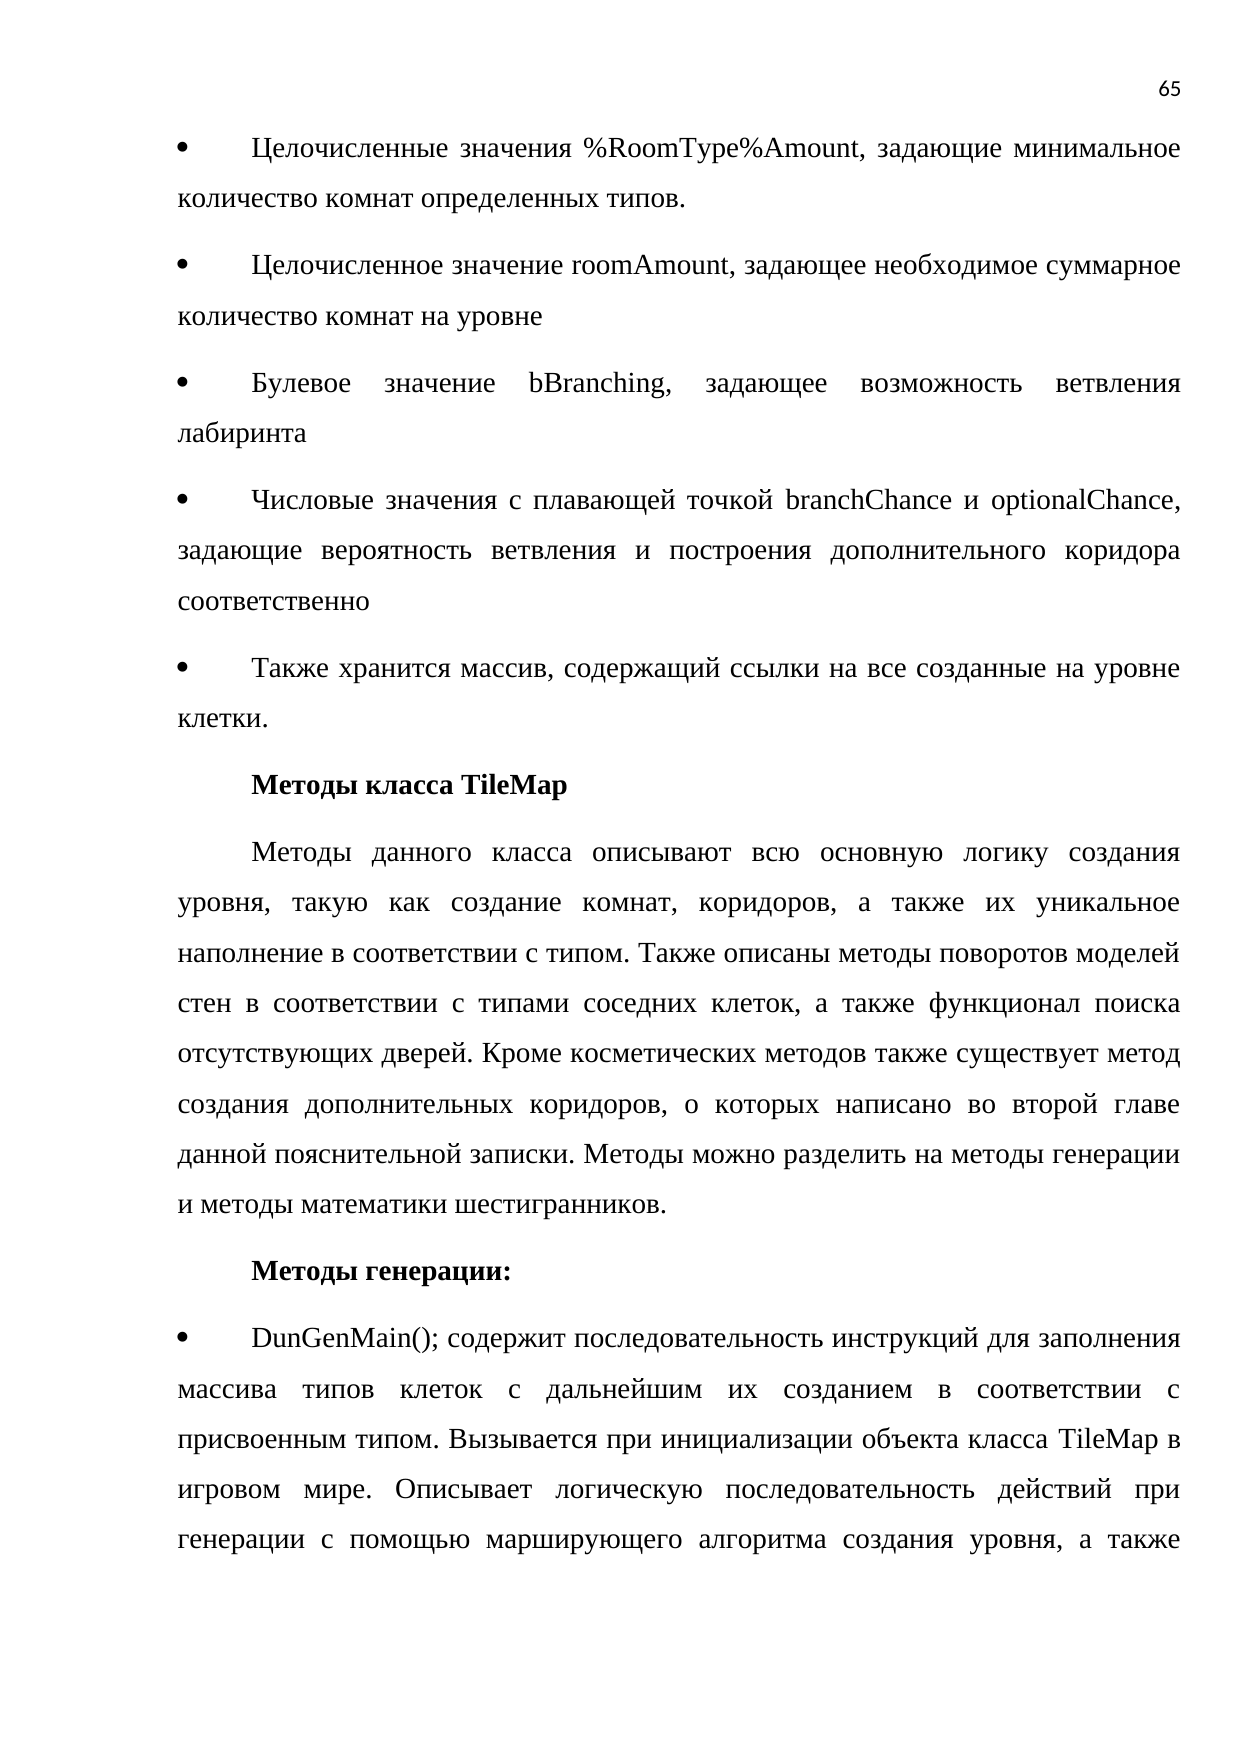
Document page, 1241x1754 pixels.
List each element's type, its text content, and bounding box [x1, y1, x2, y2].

list Целочисленное значение roomAmount, задающее необходимое суммарное количество комнат на уровне [177, 247, 1181, 331]
text Методы генерации: [177, 1253, 1181, 1287]
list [177, 1320, 1181, 1555]
text Методы класса TileMap [177, 767, 1181, 801]
list Булевое значение bBranching, задающее возможность ветвления лабиринта [177, 365, 1181, 449]
text Методы данного класса описывают всю основную логику создания уровня, такую как создание комнат, коридоров, а также их уникальное наполнение в соответствии с типом. Также описаны методы поворотов моделей стен в соответствии с типами соседних клеток, а также функционал поиска отсутствующих дверей. Кроме косметических методов также существует метод создания дополнительных коридоров, о которых написано во второй главе данной пояснительной записки. Методы можно разделить на методы генерации и методы математики шестигранников. [177, 834, 1181, 1220]
list Целочисленные значения %RoomType%Amount, задающие минимальное количество комнат определенных типов. [177, 130, 1181, 214]
list Также хранится массив, содержащий ссылки на все созданные на уровне клетки. [177, 650, 1181, 734]
list Числовые значения с плавающей точкой branchChance и optionalChance, задающие вероятность ветвления и построения дополнительного коридора соответственно [177, 482, 1181, 616]
